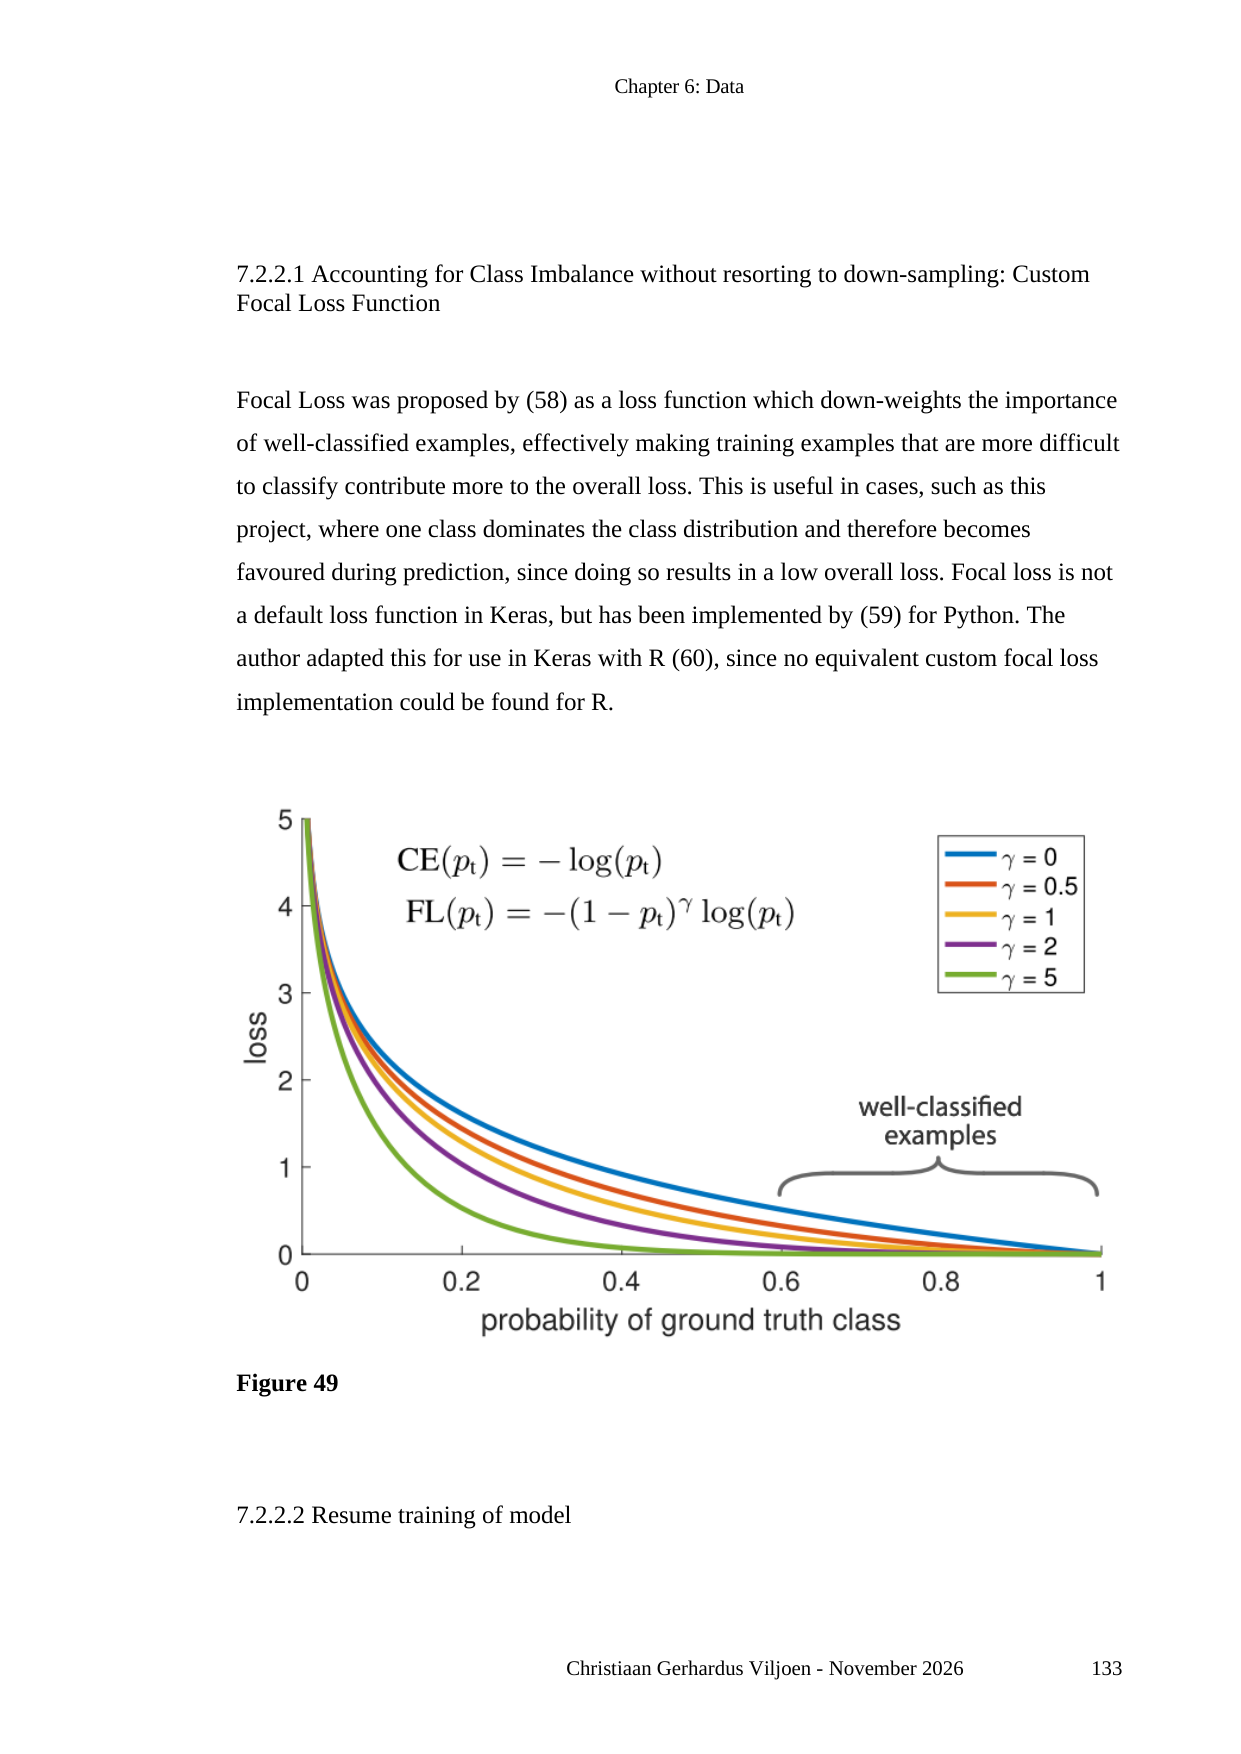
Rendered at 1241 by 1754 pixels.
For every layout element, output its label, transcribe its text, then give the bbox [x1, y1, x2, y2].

text Focal Loss was proposed by as a loss function which down-weights the importance of well-classified examples, effectively making training examples that are more difficult to classify contribute more to the overall loss. This is useful in cases, such as this project, where one class dominates the class distribution and therefore becomes favoured during prediction, since doing so results in a low overall loss. Focal loss is not a default loss function in Keras, but has been implemented by for Python. The author adapted this for use in Keras with R , since no equivalent custom focal loss implementation could be found for R. [236, 385, 1122, 715]
subtitle Resume training of model [236, 1500, 1122, 1528]
subtitle Accounting for Class Imbalance without resorting to down-sampling: Custom Focal Loss Function [236, 259, 1122, 317]
picture [236, 797, 1123, 1341]
